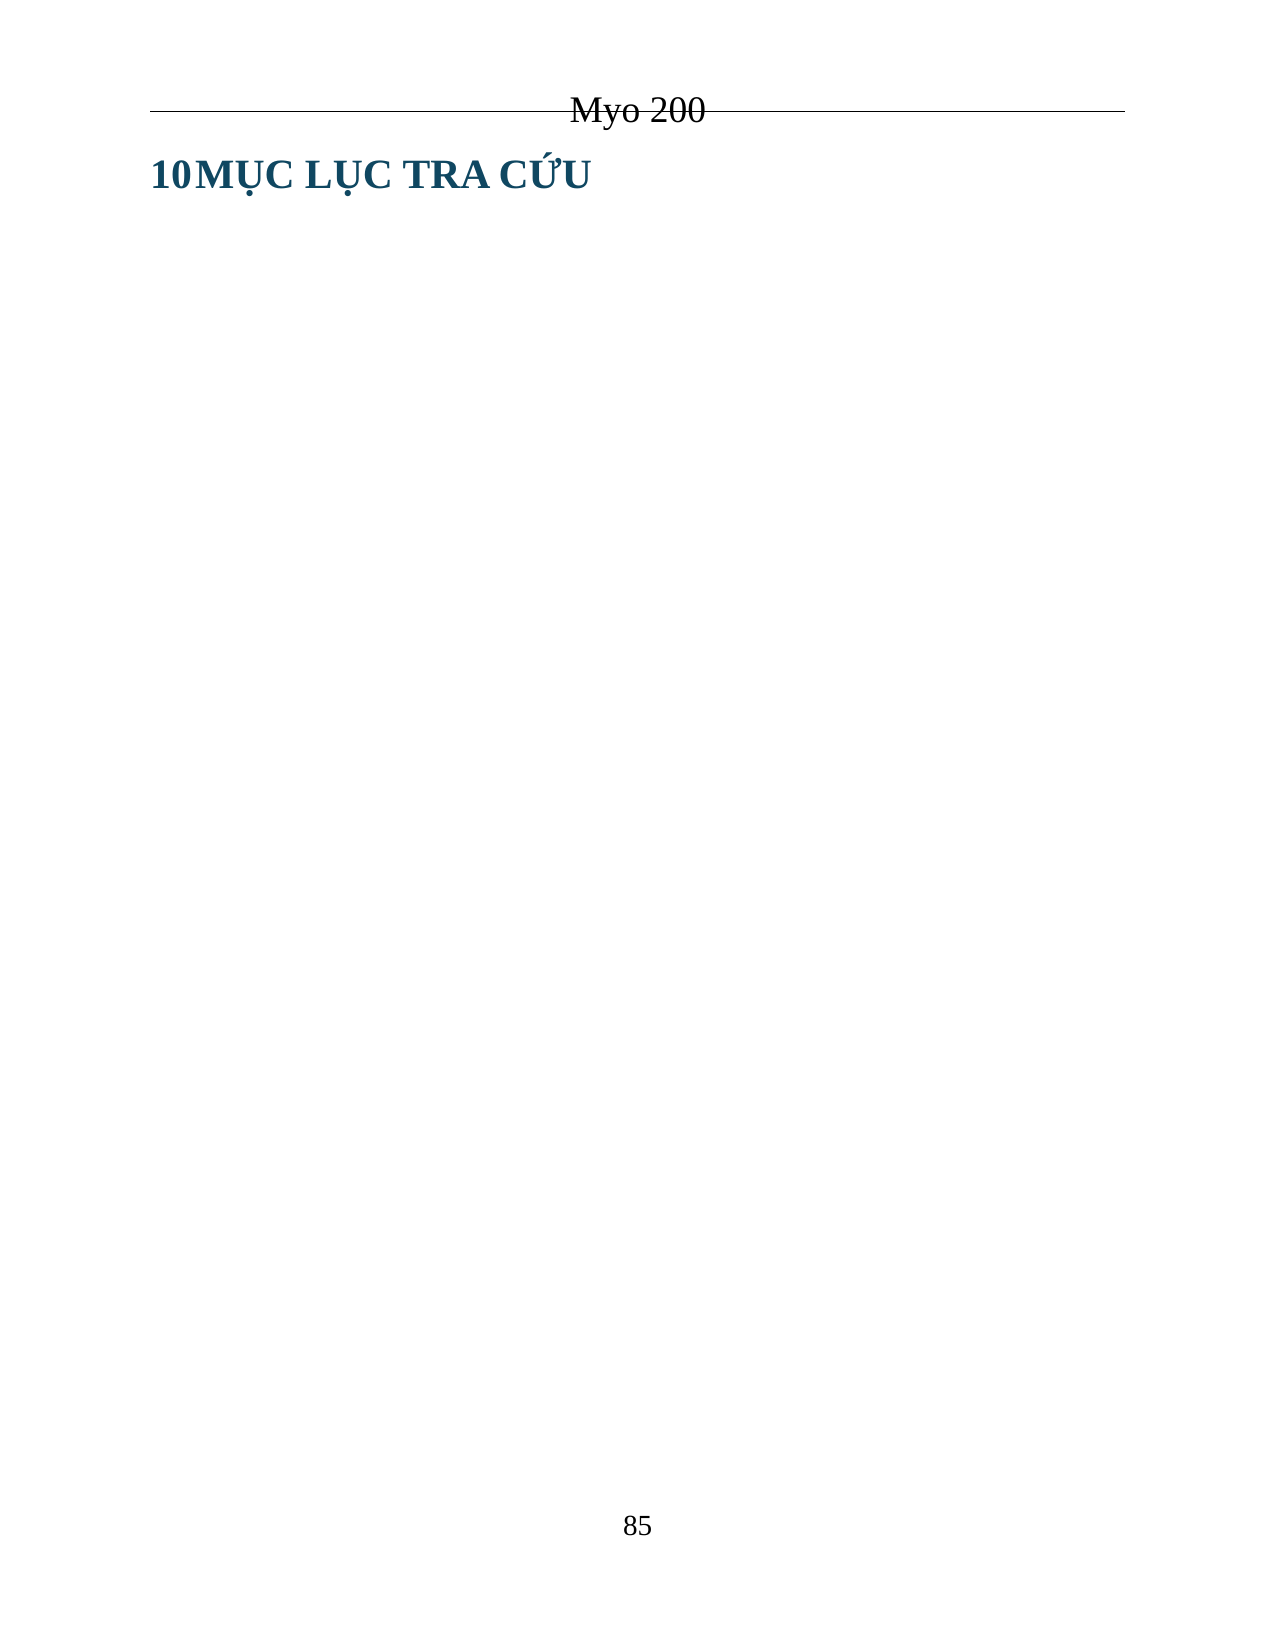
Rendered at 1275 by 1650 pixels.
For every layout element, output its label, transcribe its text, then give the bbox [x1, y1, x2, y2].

subtitle MỤC LỤC TRA CỨU [150, 150, 1125, 198]
